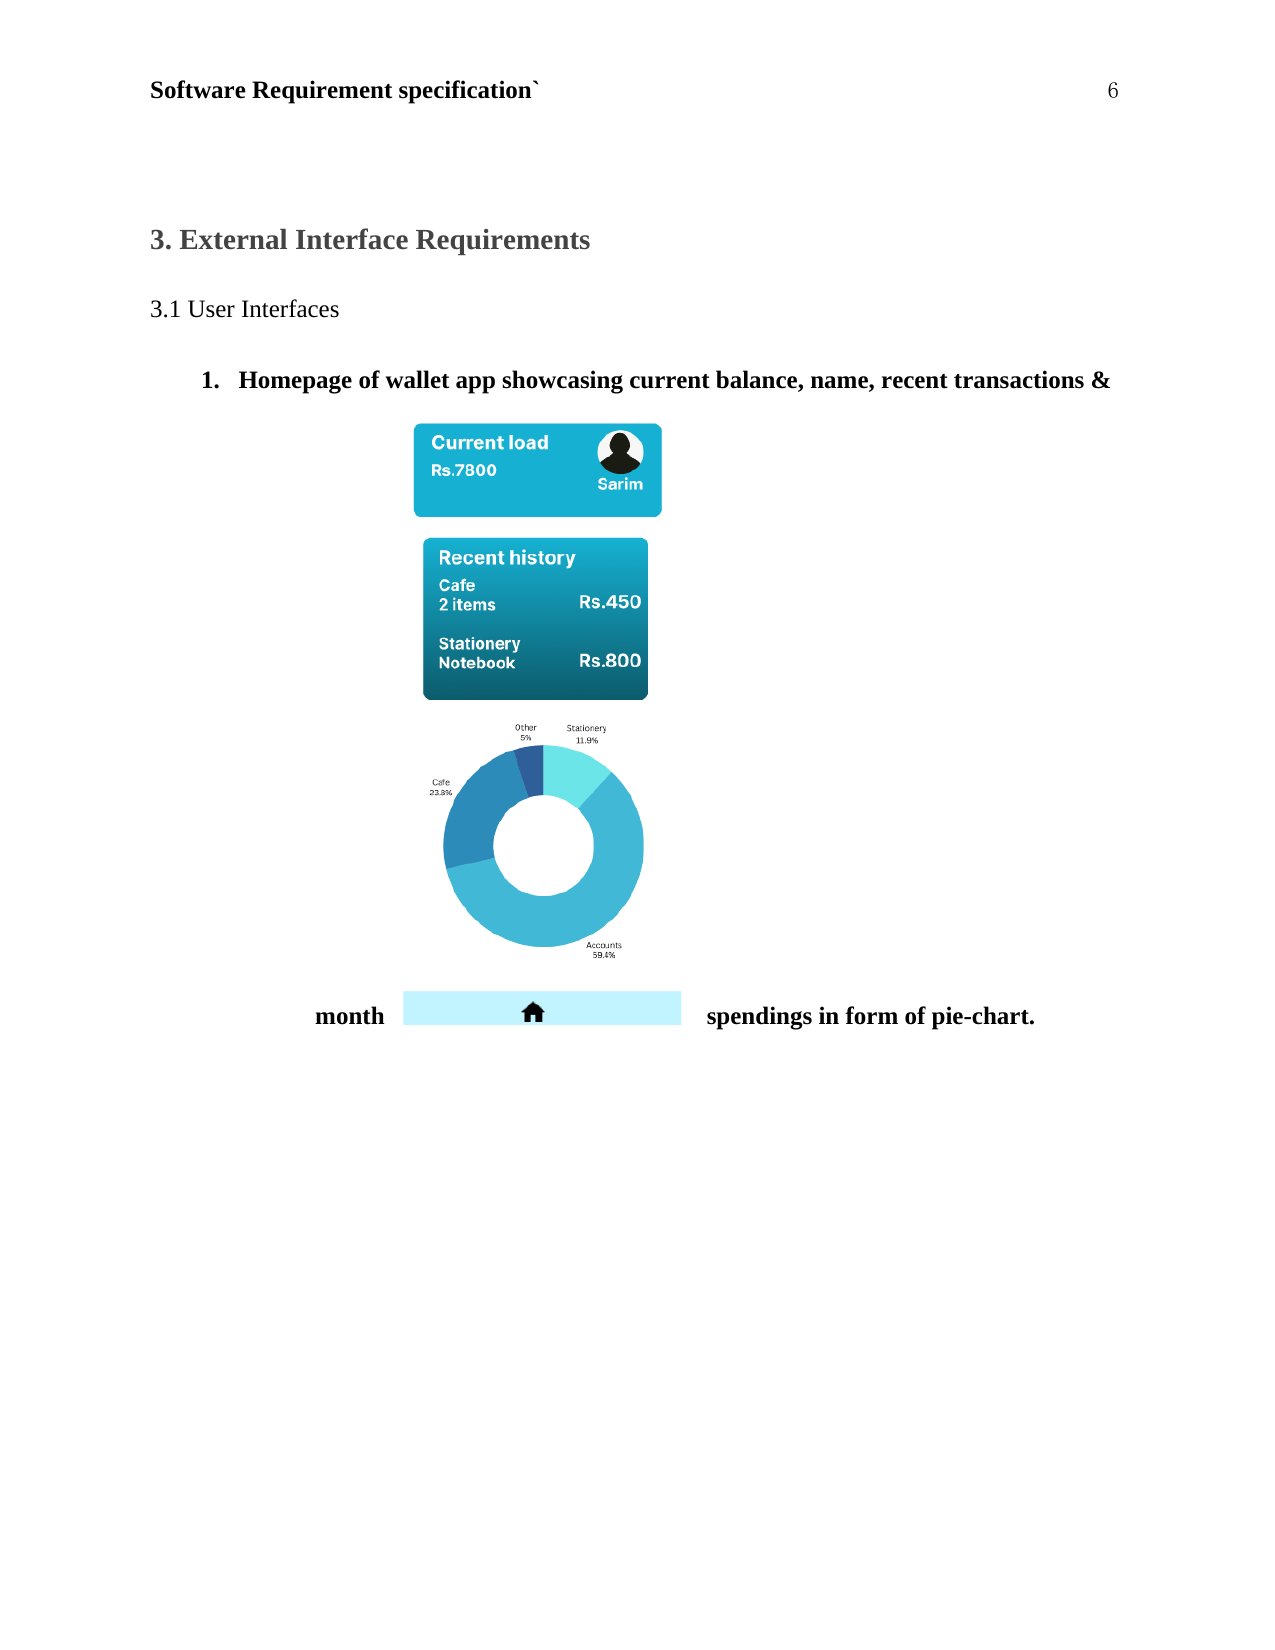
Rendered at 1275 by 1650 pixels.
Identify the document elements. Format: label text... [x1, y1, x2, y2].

list Homepage of wallet app showcasing current balance, name, recent transactions & month spendings in form of pie-chart. [187, 365, 1125, 1030]
subtitle 3. External Interface Requirements [150, 222, 1125, 255]
subtitle 3.1 User Interfaces [150, 294, 1125, 322]
